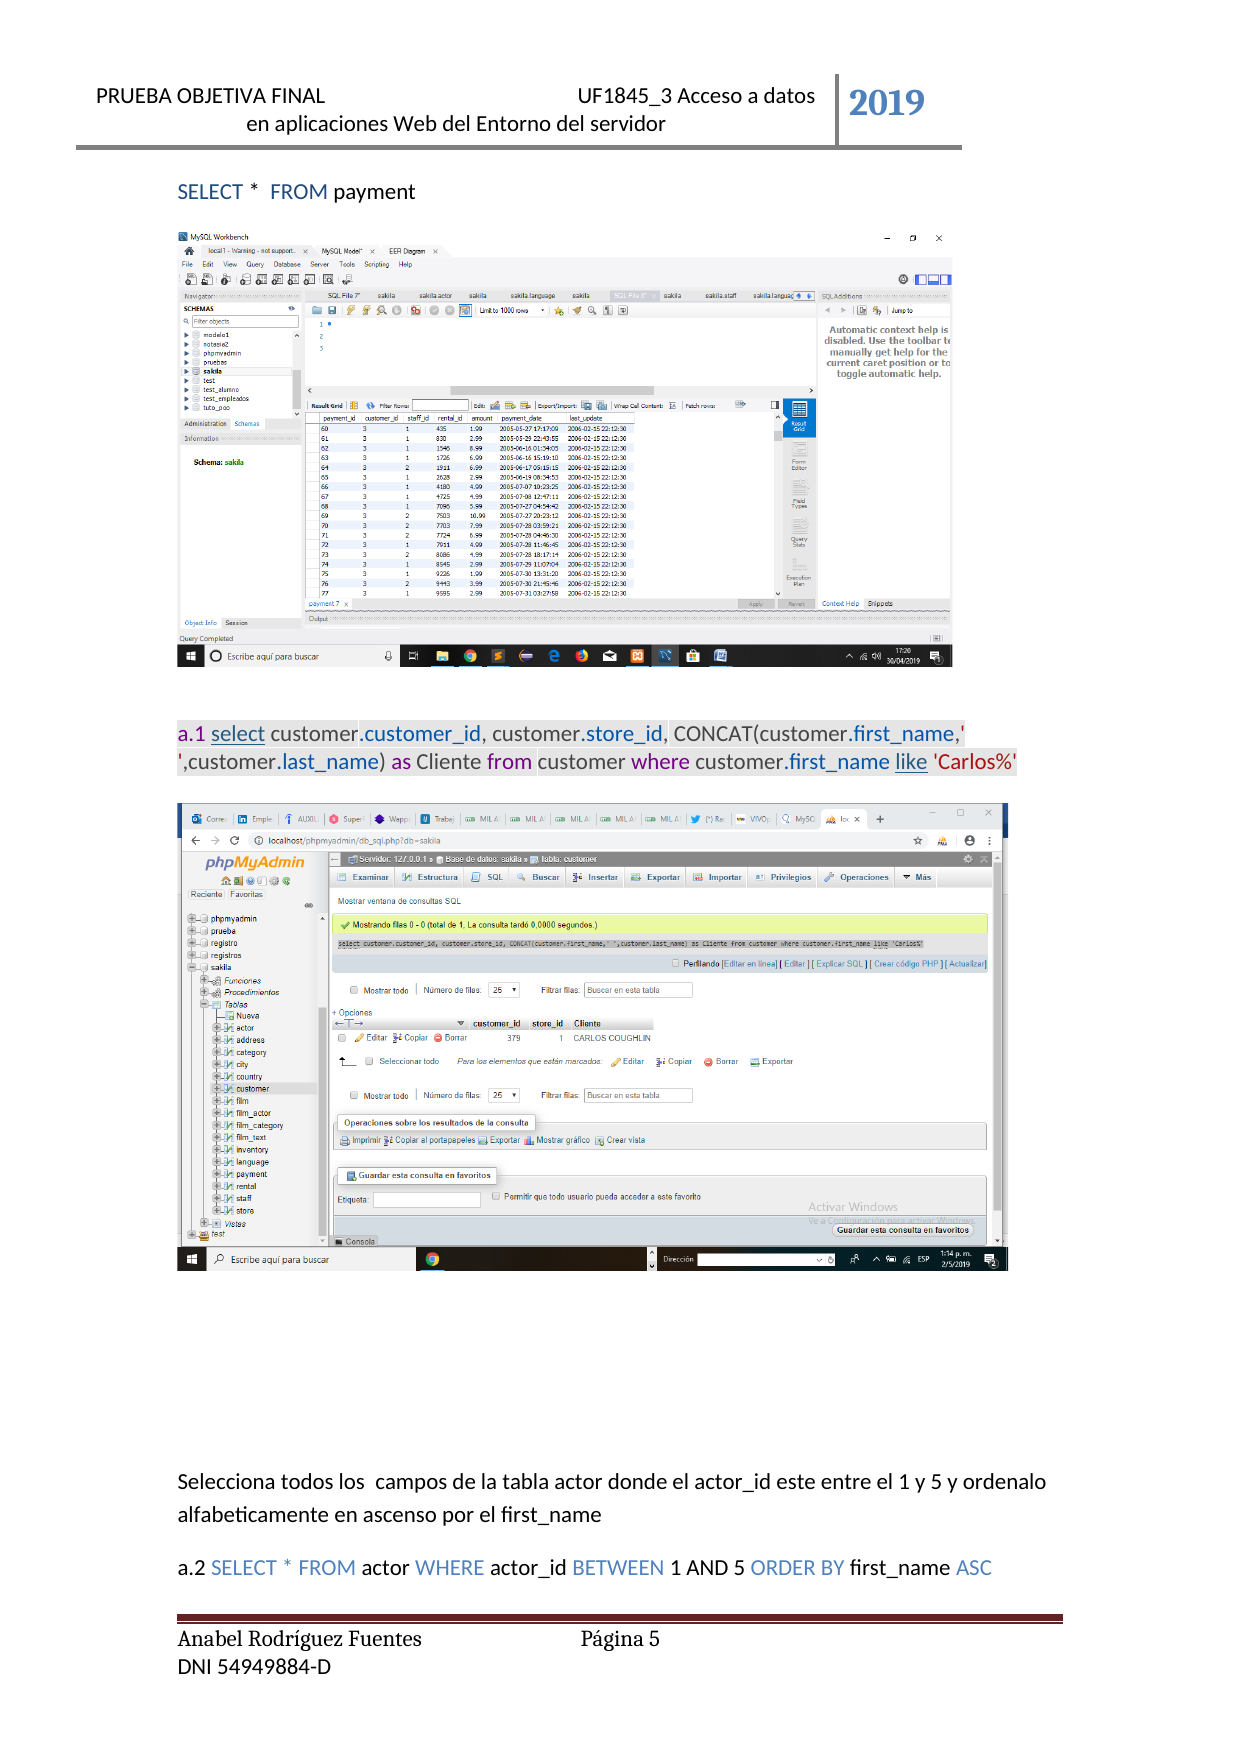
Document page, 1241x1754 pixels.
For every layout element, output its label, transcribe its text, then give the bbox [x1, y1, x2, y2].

text a.1 select customer.customer_id, customer.store_id, CONCAT(customer.first_name,' ',customer.last_name) as Cliente from customer where customer.first_name like 'Carlos%' [177, 719, 1063, 776]
text a.2 SELECT * FROM actor WHERE actor_id BETWEEN 1 AND 5 ORDER BY first_name ASC [177, 1553, 1063, 1581]
picture [177, 803, 1009, 1271]
text SELECT * FROM payment [177, 177, 1063, 206]
picture [177, 230, 953, 667]
text Selecciona todos los campos de la tabla actor donde el actor_id este entre el 1 y 5 y ordenalo alfabeticamente en ascenso por el first_name [177, 1467, 1063, 1528]
